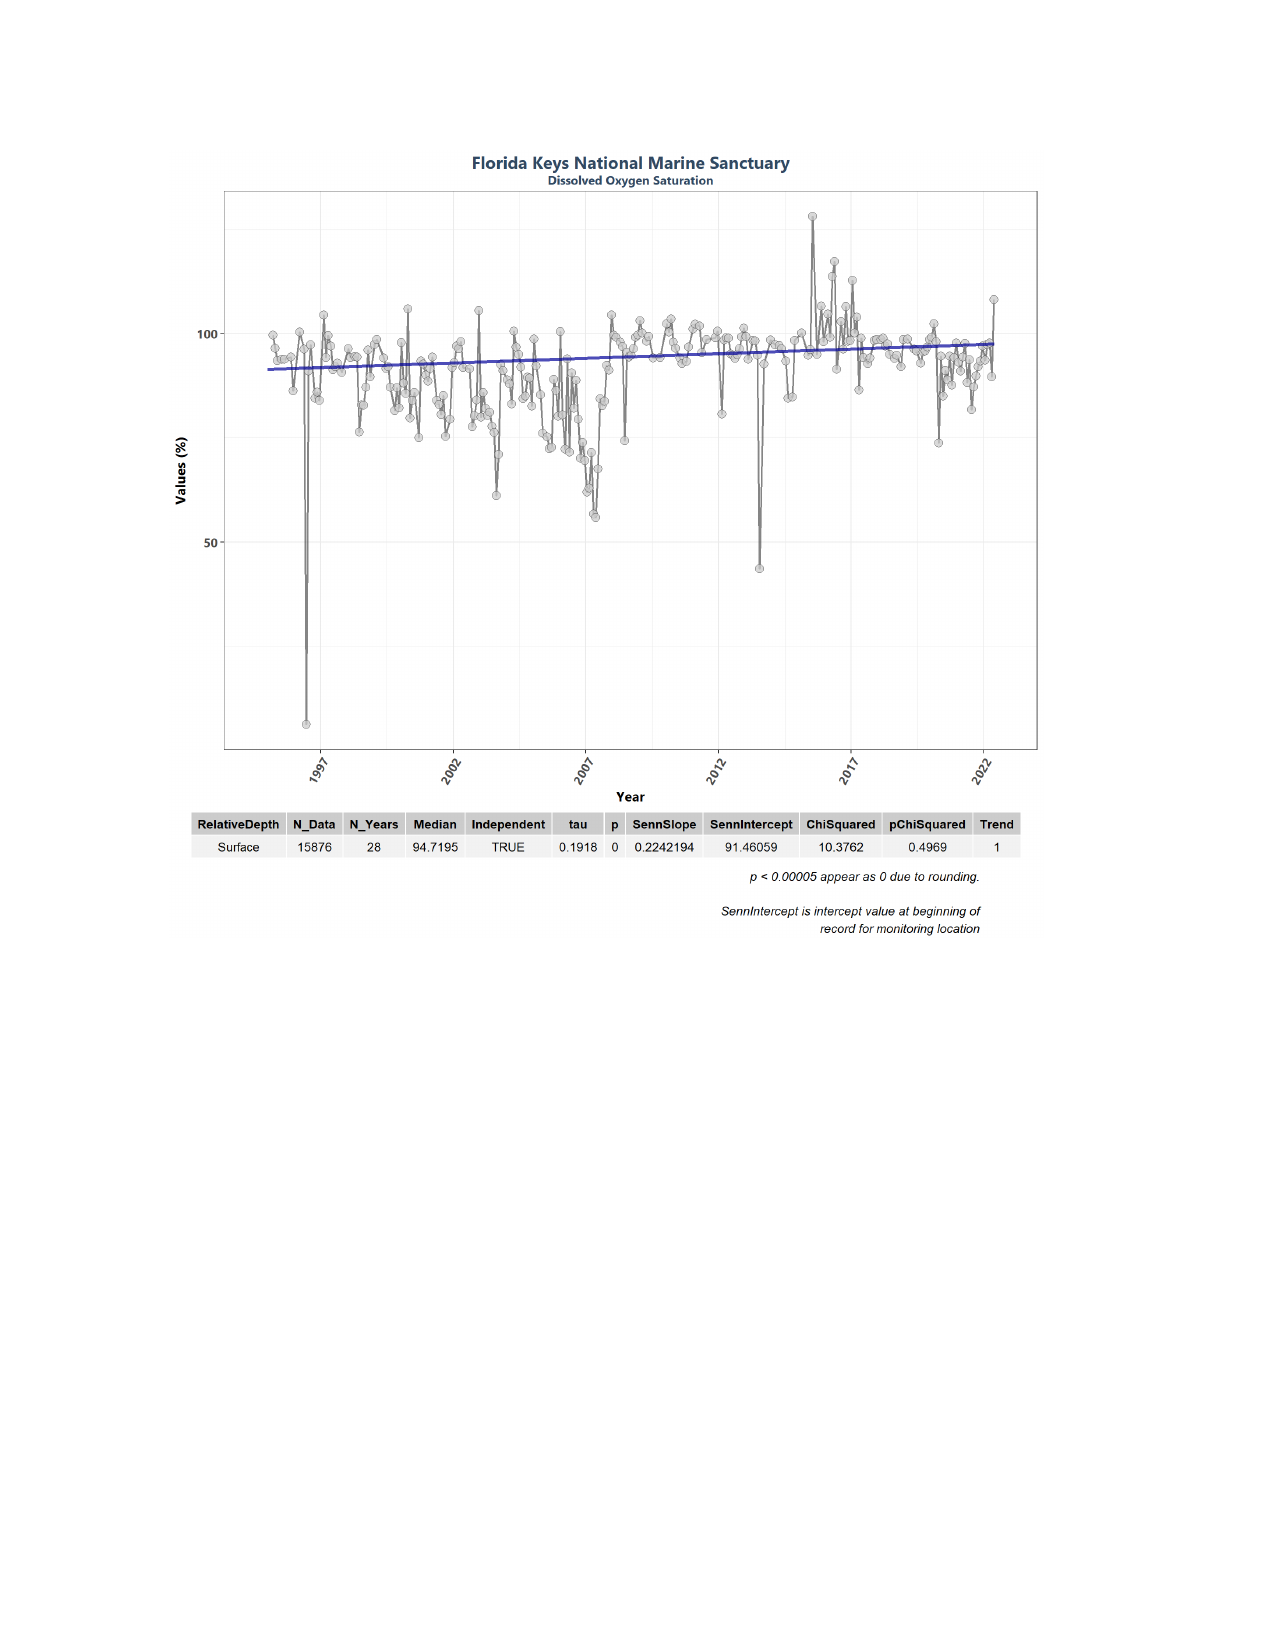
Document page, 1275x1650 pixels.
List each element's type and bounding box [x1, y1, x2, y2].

picture [168, 150, 1044, 938]
